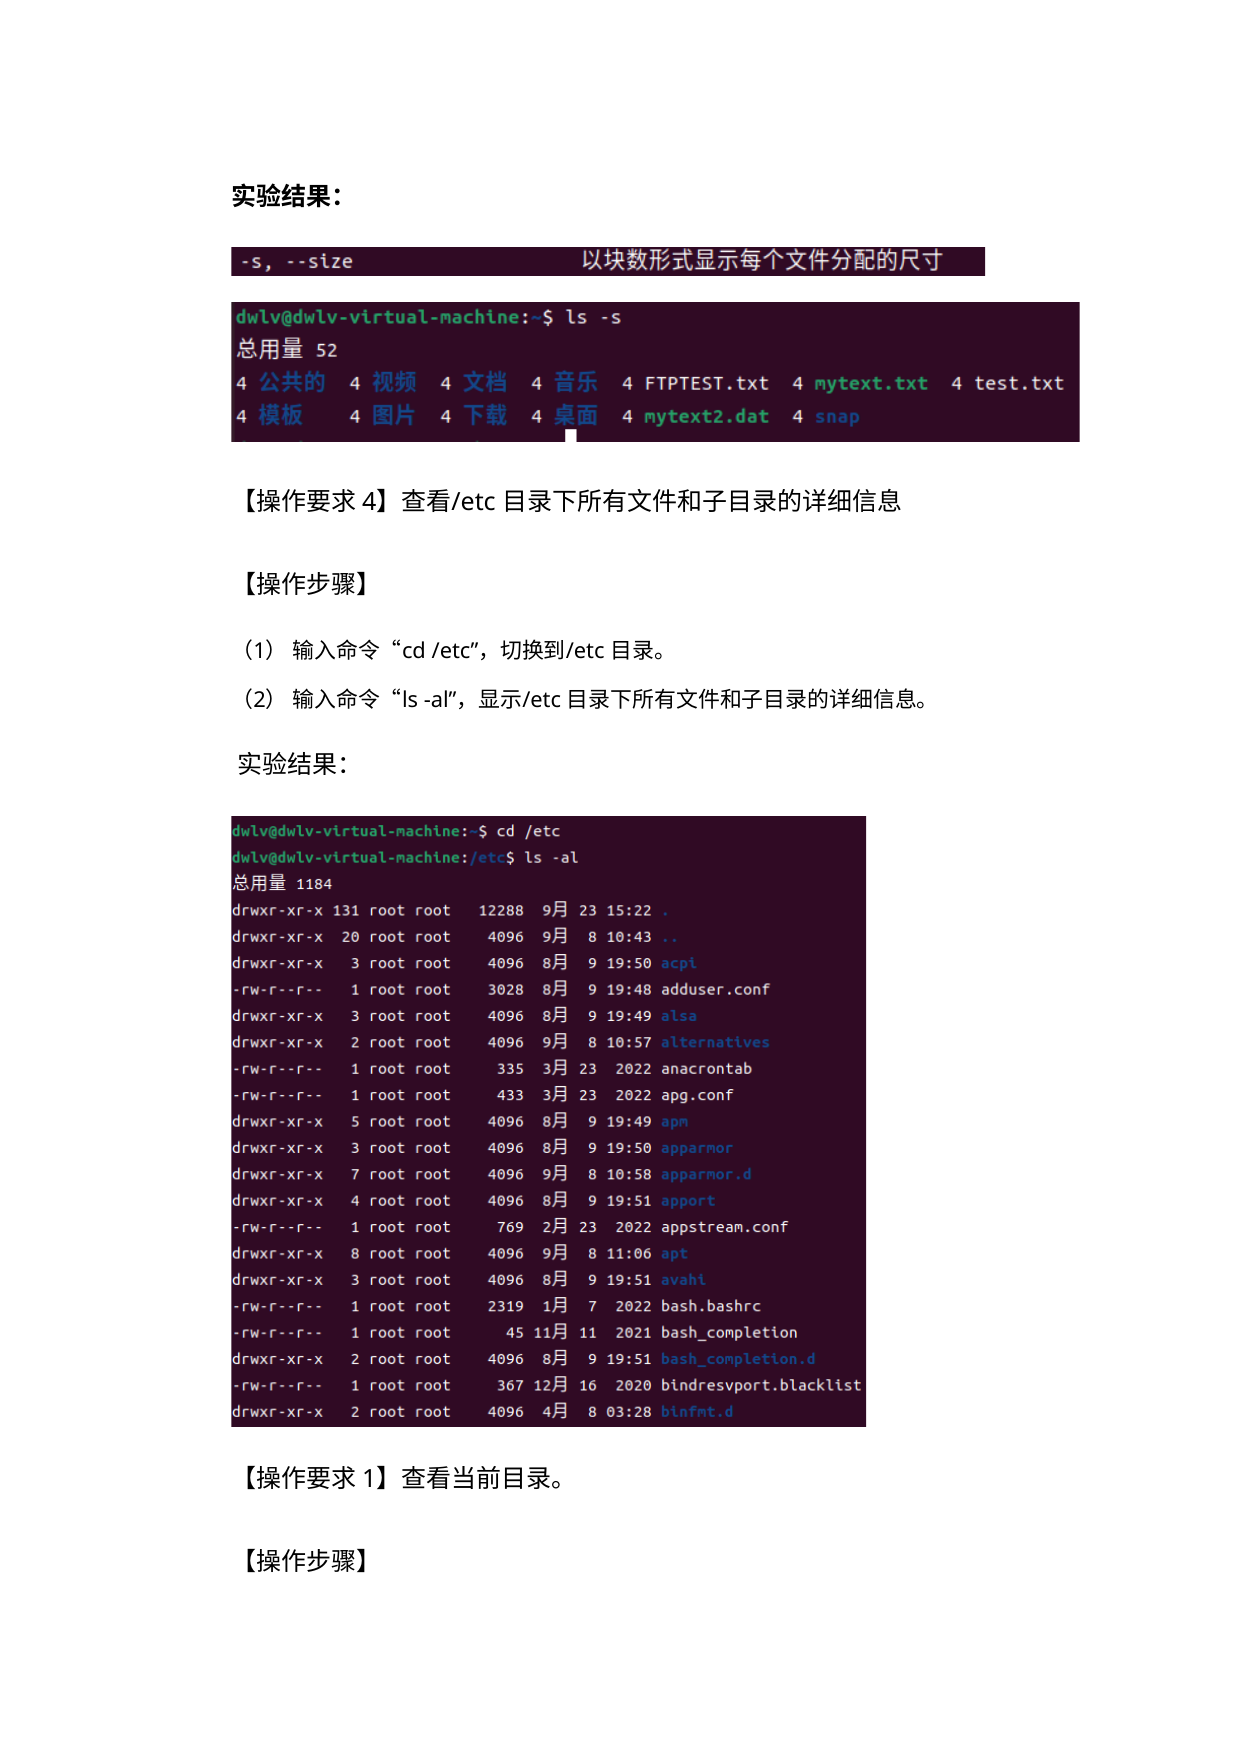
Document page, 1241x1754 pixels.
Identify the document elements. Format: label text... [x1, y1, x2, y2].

picture [231, 302, 1080, 442]
list 【操作步骤】 [187, 550, 1053, 615]
list 【操作要求 1】查看当前目录。 [187, 1444, 1053, 1509]
list 【操作要求 4】查看/etc 目录下所有文件和子目录的详细信息 [187, 467, 1053, 532]
list 实验结果： [187, 730, 1053, 795]
list 实验结果： [187, 162, 1053, 227]
list （1） 输入命令“cd /etc”，切换到/etc 目录。 [187, 633, 1053, 666]
picture [231, 816, 867, 1427]
picture [231, 247, 986, 276]
list （2） 输入命令“ls -al”，显示/etc 目录下所有文件和子目录的详细信息。 [187, 681, 1053, 714]
list 【操作步骤】 [187, 1527, 1053, 1592]
